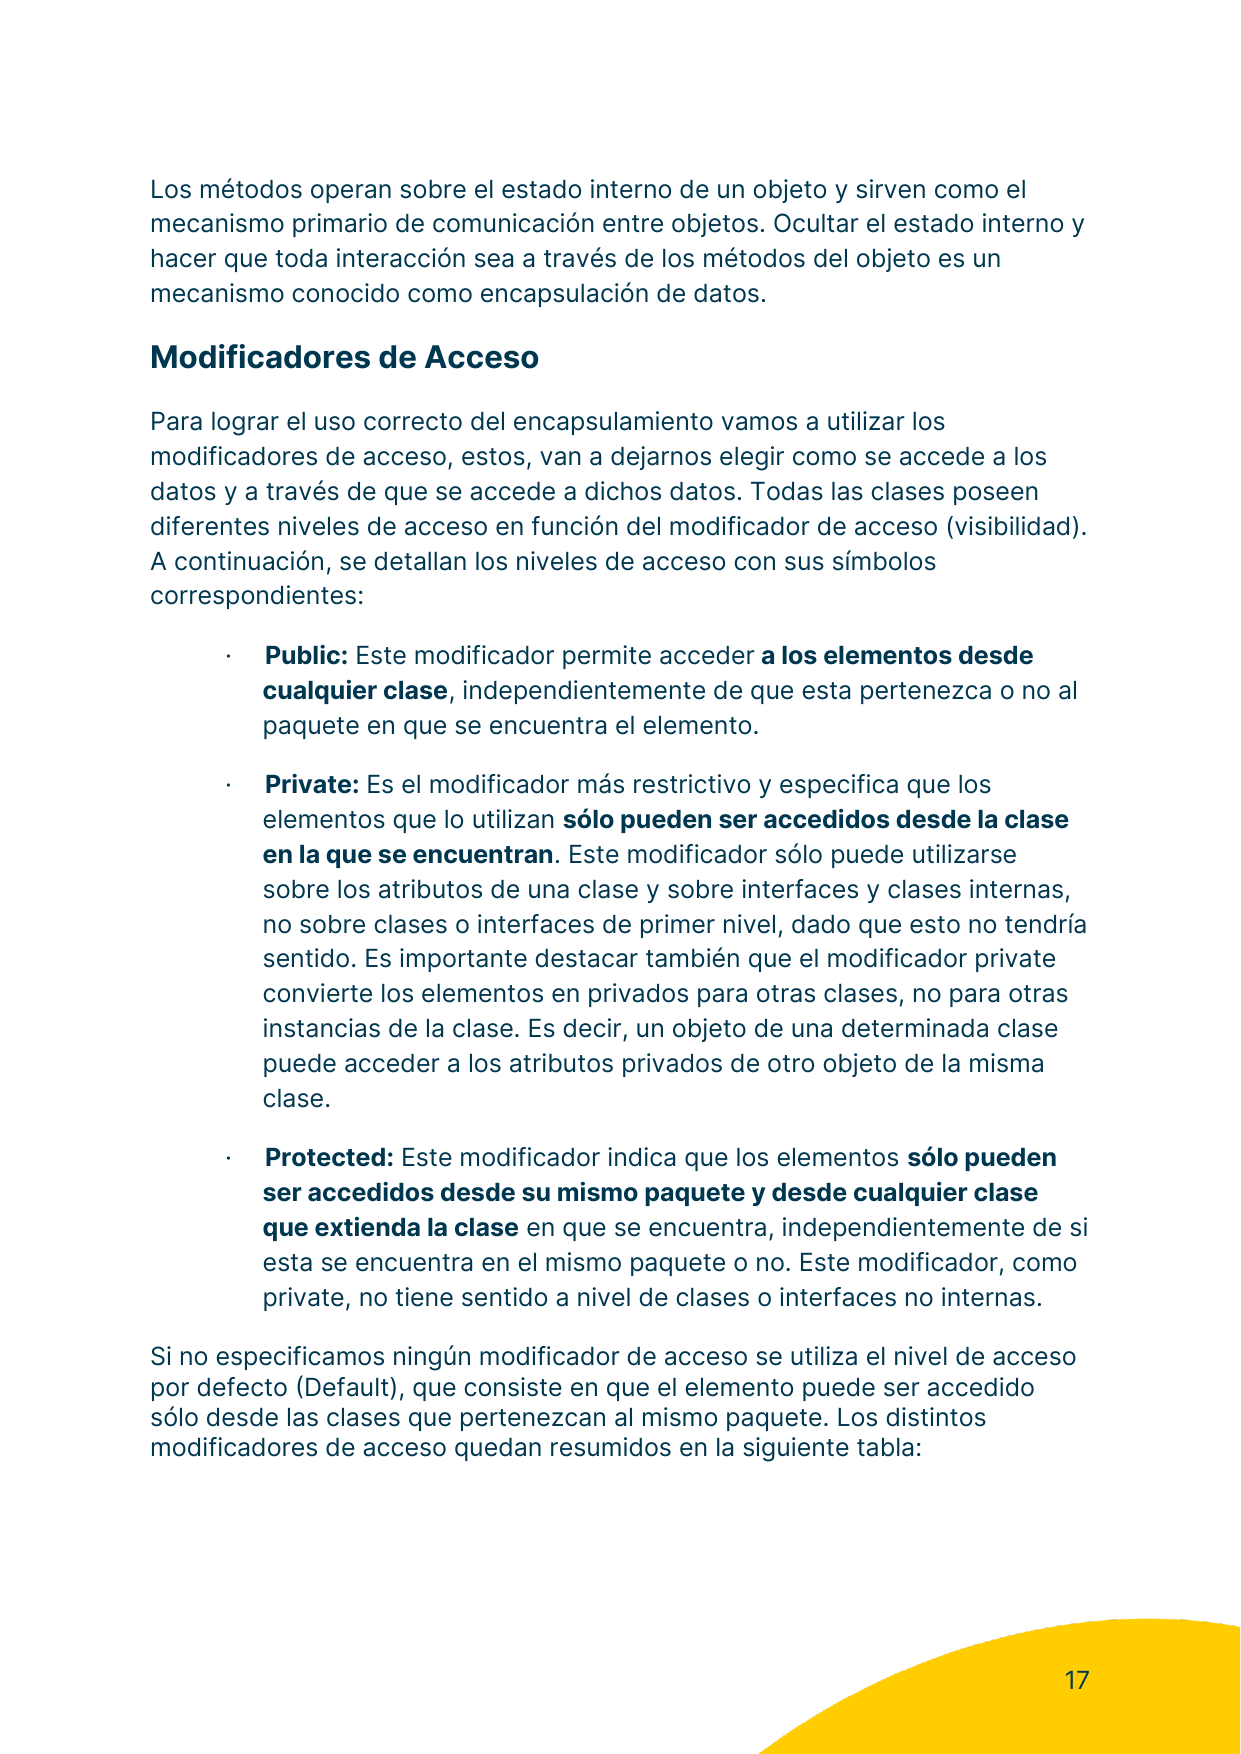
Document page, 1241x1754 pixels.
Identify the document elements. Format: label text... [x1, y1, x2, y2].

subtitle Modificadores de Acceso [150, 338, 1090, 376]
picture [557, 1618, 1241, 1754]
text · Protected: Este modificador indica que los elementos sólo pueden ser accedidos desde su mismo paquete y desde cualquier clase que extienda la clase en que se encuentra, independientemente de si esta se encuentra en el mismo paquete o no. Este modificador, como private, no tiene sentido a nivel de clases o interfaces no internas. [225, 1142, 1090, 1312]
text · Public: Este modificador permite acceder a los elementos desde cualquier clase, independientemente de que esta pertenezca o no al paquete en que se encuentra el elemento. [225, 640, 1090, 740]
text Para lograr el uso correcto del encapsulamiento vamos a utilizar los modificadores de acceso, estos, van a dejarnos elegir como se accede a los datos y a través de que se accede a dichos datos. Todas las clases poseen diferentes niveles de acceso en función del modificador de acceso (visibilidad). A continuación, se detallan los niveles de acceso con sus símbolos correspondientes: [150, 406, 1090, 611]
text · Private: Es el modificador más restrictivo y especifica que los elementos que lo utilizan sólo pueden ser accedidos desde la clase en la que se encuentran. Este modificador sólo puede utilizarse sobre los atributos de una clase y sobre interfaces y clases internas, no sobre clases o interfaces de primer nivel, dado que esto no tendría sentido. Es importante destacar también que el modificador private convierte los elementos en privados para otras clases, no para otras instancias de la clase. Es decir, un objeto de una determinada clase puede acceder a los atributos privados de otro objeto de la misma clase. [225, 769, 1090, 1113]
text Los métodos operan sobre el estado interno de un objeto y sirven como el mecanismo primario de comunicación entre objetos. Ocultar el estado interno y hacer que toda interacción sea a través de los métodos del objeto es un mecanismo conocido como encapsulación de datos. [150, 174, 1090, 308]
text Si no especificamos ningún modificador de acceso se utiliza el nivel de acceso por defecto (Default), que consiste en que el elemento puede ser accedido sólo desde las clases que pertenezcan al mismo paquete. Los distintos modificadores de acceso quedan resumidos en la siguiente tabla: [150, 1341, 1090, 1463]
